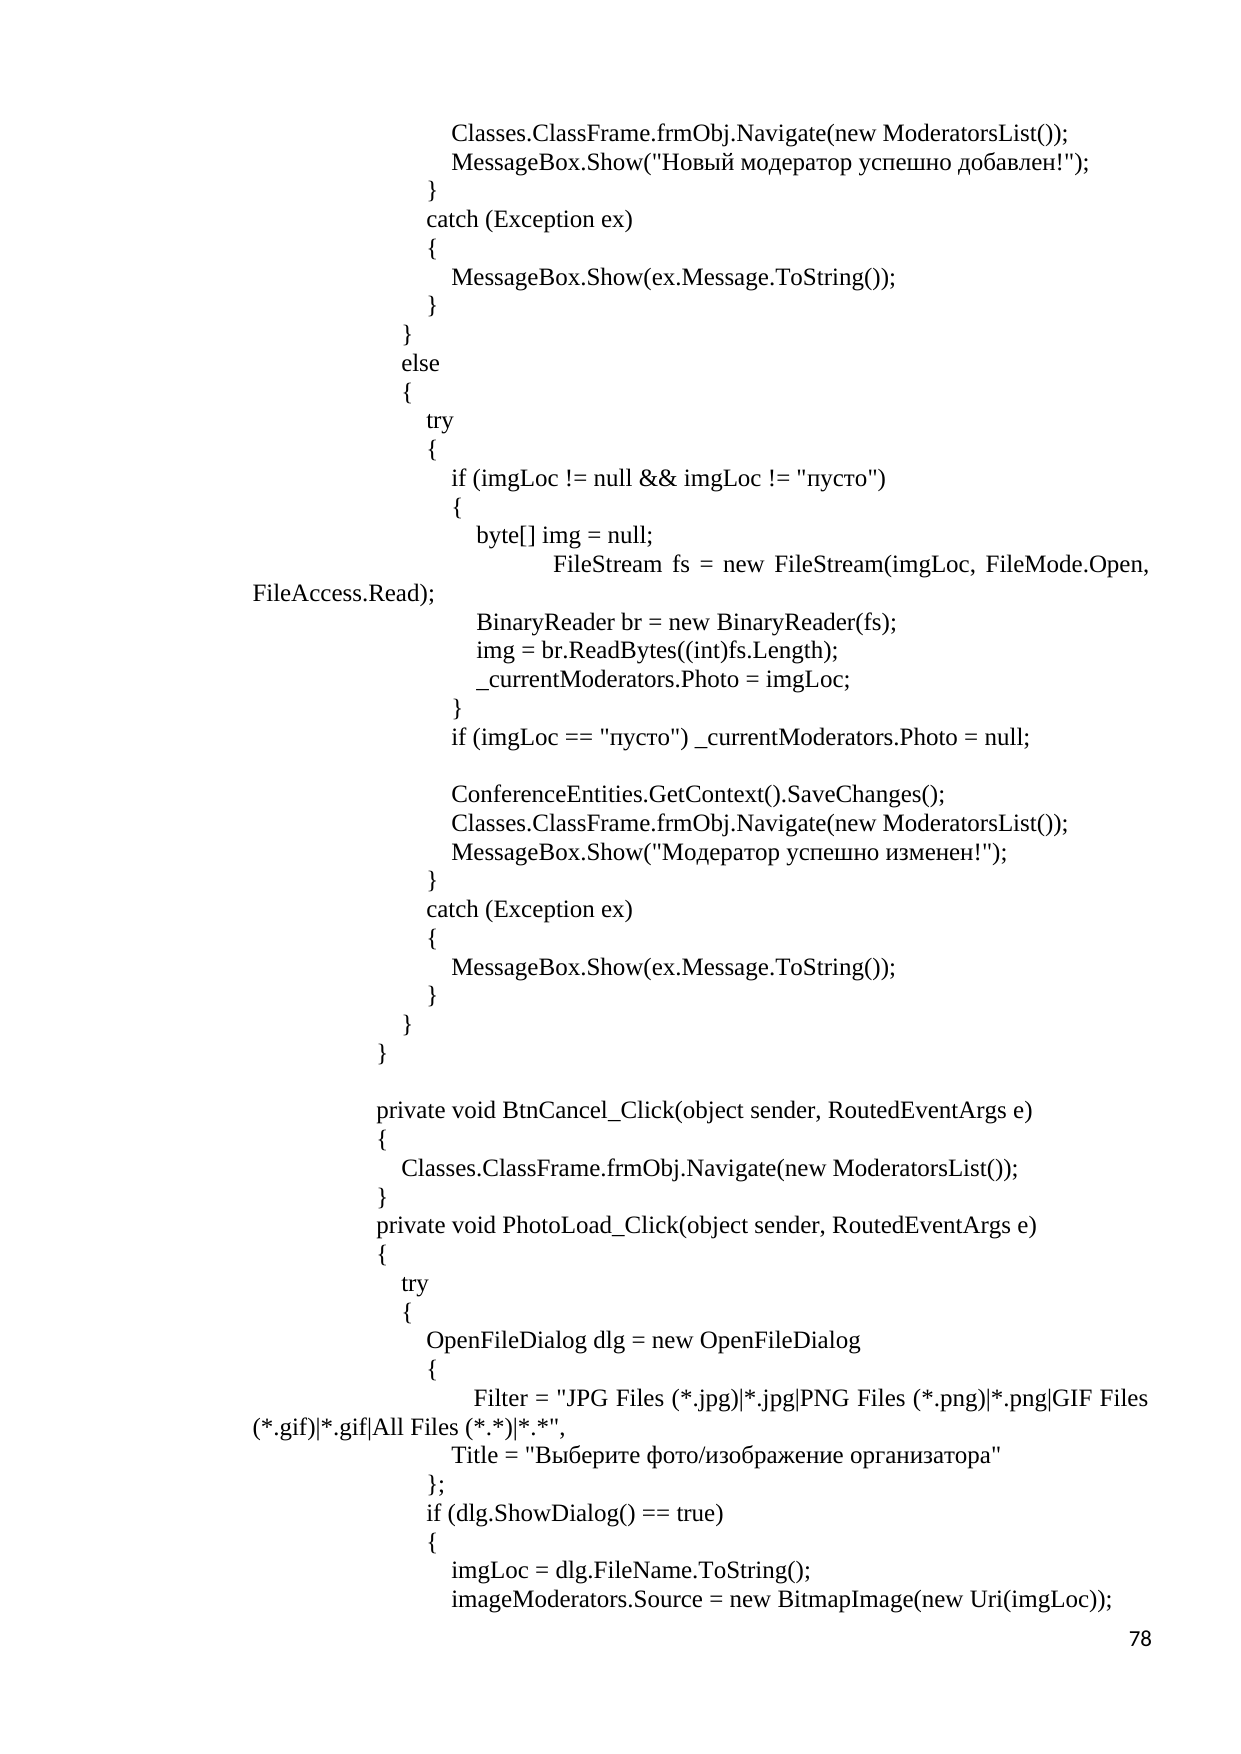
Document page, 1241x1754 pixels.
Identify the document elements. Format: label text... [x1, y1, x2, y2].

text } [252, 981, 1152, 1009]
text Classes.ClassFrame.frmObj.Navigate(new ModeratorsList()); [252, 808, 1152, 837]
text { [252, 233, 1152, 262]
text if (imgLoc == "пусто") _currentModerators.Photo = null; [252, 722, 1152, 751]
text try [252, 406, 1152, 434]
text MessageBox.Show(ex.Message.ToString()); [252, 952, 1152, 981]
text { [252, 377, 1152, 406]
text if (imgLoc != null && imgLoc != "пусто") [252, 463, 1152, 492]
text { [252, 1354, 1152, 1383]
text { [252, 1239, 1152, 1268]
text BinaryReader br = new BinaryReader(fs); [252, 607, 1152, 636]
text } [252, 1009, 1152, 1038]
text } [252, 1182, 1152, 1211]
text else [252, 348, 1152, 377]
text Classes.ClassFrame.frmObj.Navigate(new ModeratorsList()); [252, 118, 1152, 147]
text FileStream fs = new FileStream(imgLoc, FileMode.Open, FileAccess.Read); [252, 549, 1152, 607]
text { [252, 492, 1152, 521]
text imageModerators.Source = new BitmapImage(new Uri(imgLoc)); [252, 1584, 1152, 1613]
text if (dlg.ShowDialog() == true) [252, 1498, 1152, 1527]
text imgLoc = dlg.FileName.ToString(); [252, 1556, 1152, 1584]
text } [252, 693, 1152, 722]
text try [252, 1268, 1152, 1297]
text Classes.ClassFrame.frmObj.Navigate(new ModeratorsList()); [252, 1153, 1152, 1182]
text catch (Exception ex) [252, 204, 1152, 233]
text private void PhotoLoad_Click(object sender, RoutedEventArgs e) [252, 1211, 1152, 1239]
text }; [252, 1469, 1152, 1498]
text } [252, 291, 1152, 319]
text _currentModerators.Photo = imgLoc; [252, 664, 1152, 693]
text MessageBox.Show(ex.Message.ToString()); [252, 262, 1152, 291]
text } [252, 1038, 1152, 1067]
text Filter = "JPG Files (*.jpg)|*.jpg|PNG Files (*.png)|*.png|GIF Files (*.gif)|*.gif|All Files (*.*)|*.*", [252, 1383, 1152, 1441]
text { [252, 1297, 1152, 1326]
text { [252, 923, 1152, 952]
text } [252, 176, 1152, 204]
text OpenFileDialog dlg = new OpenFileDialog [252, 1326, 1152, 1354]
text byte[] img = null; [252, 521, 1152, 549]
text { [252, 1527, 1152, 1556]
text MessageBox.Show("Модератор успешно изменен!"); [252, 837, 1152, 866]
text { [252, 1124, 1152, 1153]
text { [252, 434, 1152, 463]
text catch (Exception ex) [252, 894, 1152, 923]
text MessageBox.Show("Новый модератор успешно добавлен!"); [252, 147, 1152, 176]
text } [252, 319, 1152, 348]
text private void BtnCancel_Click(object sender, RoutedEventArgs e) [252, 1096, 1152, 1124]
text Title = "Выберите фото/изображение организатора" [252, 1441, 1152, 1469]
text } [252, 866, 1152, 894]
text img = br.ReadBytes((int)fs.Length); [252, 636, 1152, 664]
text ConferenceEntities.GetContext().SaveChanges(); [252, 779, 1152, 808]
